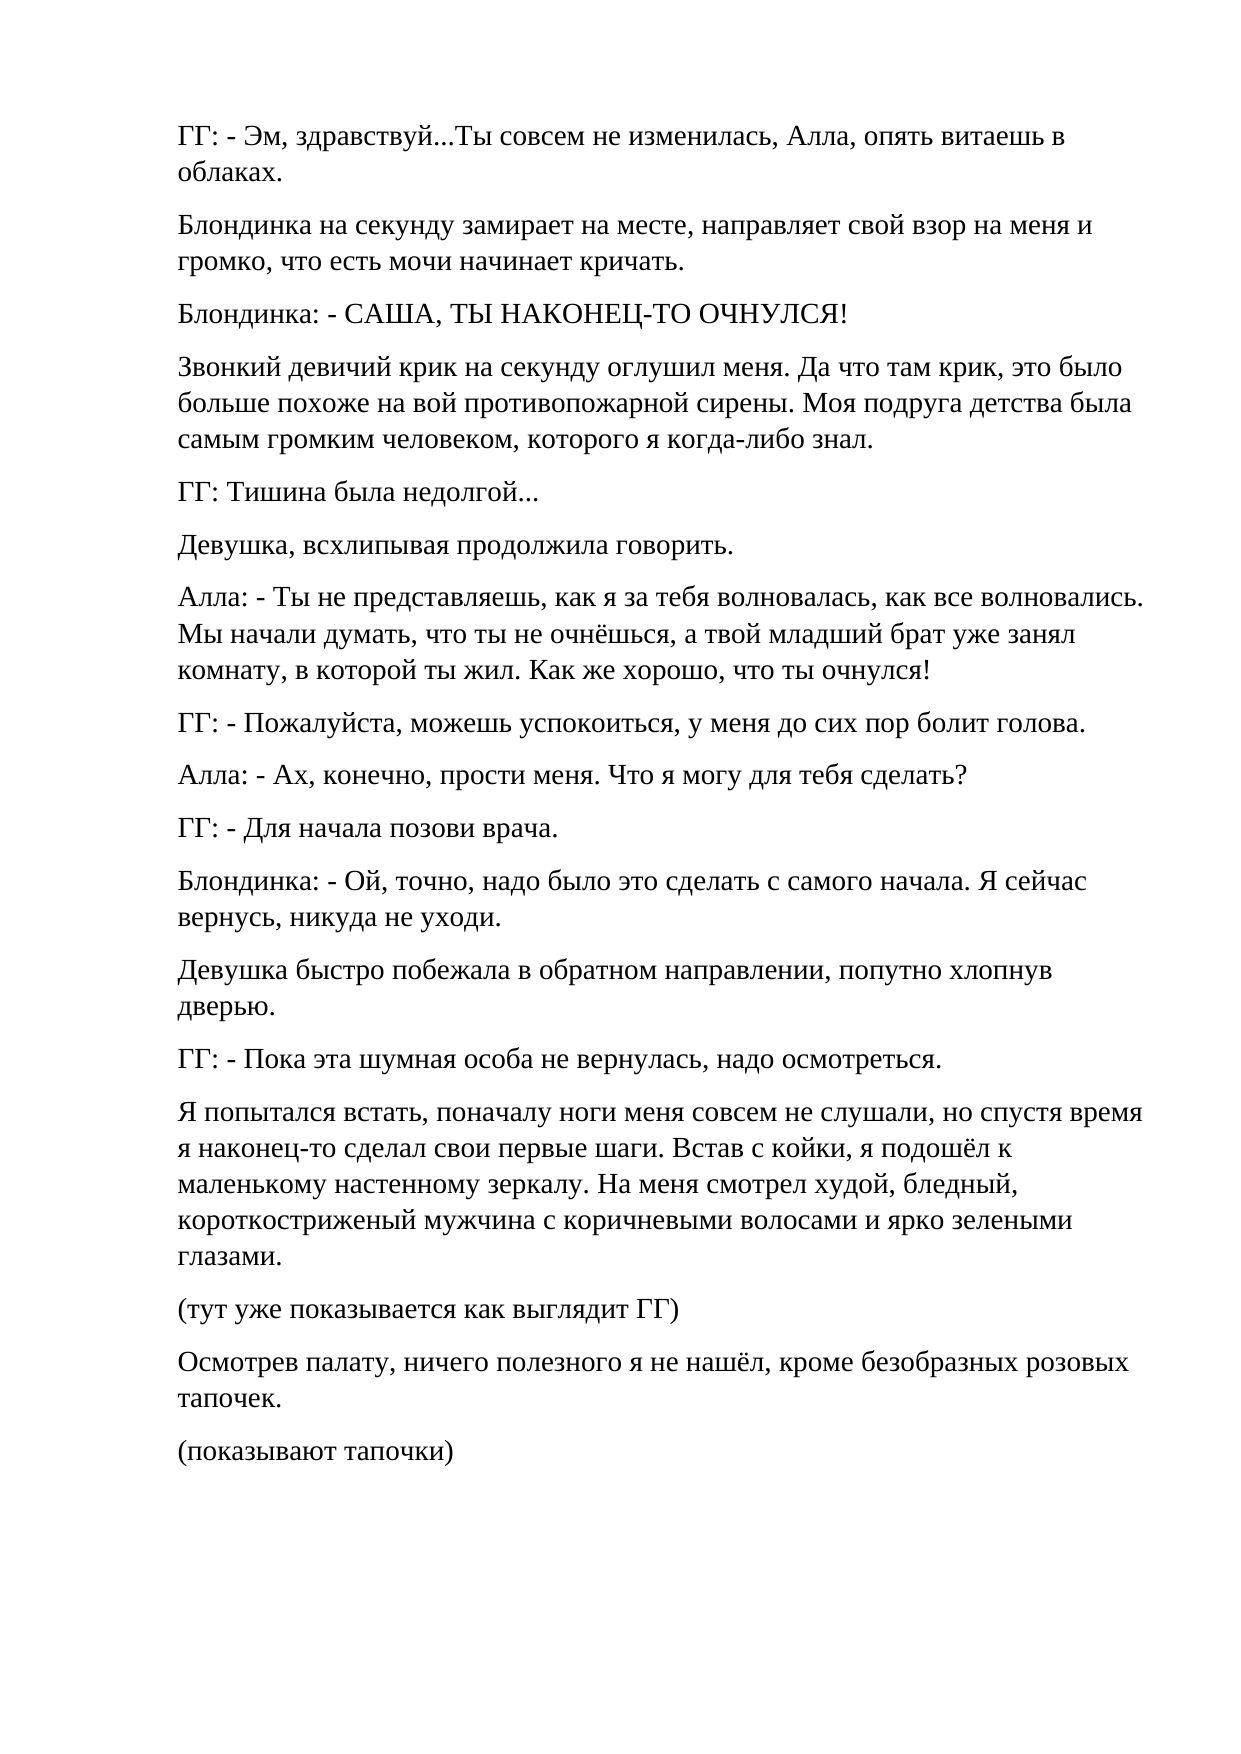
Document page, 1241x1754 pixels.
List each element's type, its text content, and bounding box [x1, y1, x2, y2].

text ГГ: - Пожалуйста, можешь успокоиться, у меня до сих пор болит голова. [177, 705, 1152, 738]
text Осмотрев палату, ничего полезного я не нашёл, кроме безобразных розовых тапочек. [177, 1344, 1152, 1414]
text Звонкий девичий крик на секунду оглушил меня. Да что там крик, это было больше похоже на вой противопожарной сирены. Моя подруга детства была самым громким человеком, которого я когда-либо знал. [177, 349, 1152, 455]
text ГГ: - Эм, здравствуй...Ты совсем не изменилась, Алла, опять витаешь в облаках. [177, 118, 1152, 188]
text ГГ: - Пока эта шумная особа не вернулась, надо осмотреться. [177, 1041, 1152, 1074]
text ГГ: - Для начала позови врача. [177, 810, 1152, 844]
text Девушка, всхлипывая продолжила говорить. [177, 527, 1152, 560]
text Блондинка: - САША, ТЫ НАКОНЕЦ-ТО ОЧНУЛСЯ! [177, 296, 1152, 329]
text ГГ: Тишина была недолгой... [177, 474, 1152, 507]
text Блондинка: - Ой, точно, надо было это сделать с самого начала. Я сейчас вернусь, никуда не уходи. [177, 863, 1152, 933]
text (тут уже показывается как выглядит ГГ) [177, 1291, 1152, 1325]
text Алла: - Ты не представляешь, как я за тебя волновалась, как все волновались. Мы начали думать, что ты не очнёшься, а твой младший брат уже занял комнату, в которой ты жил. Как же хорошо, что ты очнулся! [177, 579, 1152, 685]
text Блондинка на секунду замирает на месте, направляет свой взор на меня и громко, что есть мочи начинает кричать. [177, 207, 1152, 277]
text Я попытался встать, поначалу ноги меня совсем не слушали, но спустя время я наконец-то сделал свои первые шаги. Встав с койки, я подошёл к маленькому настенному зеркалу. На меня смотрел худой, бледный, короткостриженый мужчина с коричневыми волосами и ярко зелеными глазами. [177, 1094, 1152, 1272]
text Девушка быстро побежала в обратном направлении, попутно хлопнув дверью. [177, 952, 1152, 1022]
text (показывают тапочки) [177, 1433, 1152, 1467]
text Алла: - Ах, конечно, прости меня. Что я могу для тебя сделать? [177, 757, 1152, 791]
